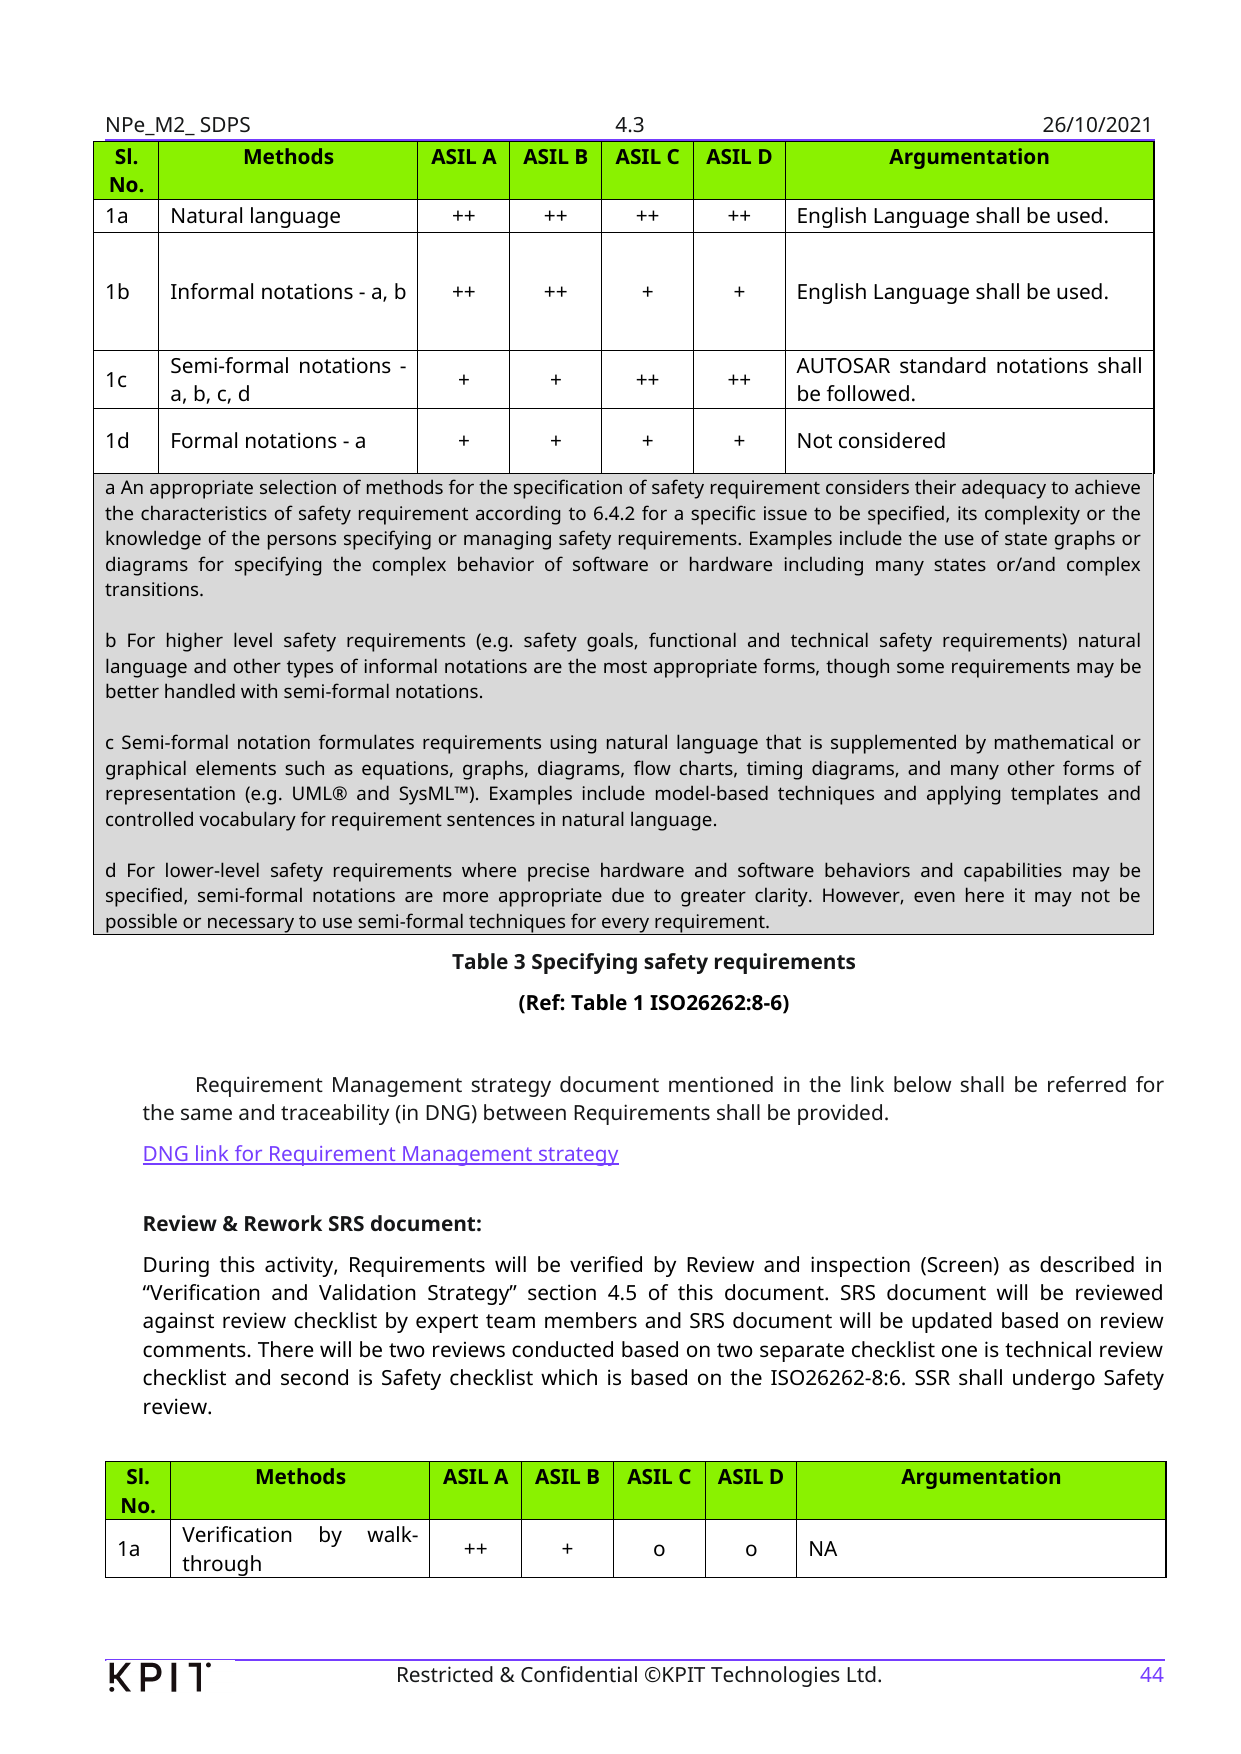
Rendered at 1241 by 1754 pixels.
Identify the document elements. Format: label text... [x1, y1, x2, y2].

table_cell ++ [602, 200, 693, 232]
table_cell + [418, 351, 509, 408]
table_cell a An appropriate selection of methods for the specification of safety requirement considers their adequacy to achieve the characteristics of safety requirement according to 6.4.2 for a specific issue to be specified, its complexity or the knowledge of the persons specifying or managing safety requirements. Examples include the use of state graphs or diagrams for specifying the complex behavior of software or hardware including many states or/and complex transitions. b For higher level safety requirements (e.g. safety goals, functional and technical safety requirements) natural language and other types of informal notations are the most appropriate forms, though some requirements may be better handled with semi-formal notations. c Semi-formal notation formulates requirements using natural language that is supplemented by mathematical or graphical elements such as equations, graphs, diagrams, flow charts, timing diagrams, and many other forms of representation (e.g. UML® and SysML™). Examples include model-based techniques and applying templates and controlled vocabulary for requirement sentences in natural language. d For lower-level safety requirements where precise hardware and software behaviors and capabilities may be specified, semi-formal notations are more appropriate due to greater clarity. However, even here it may not be possible or necessary to use semi-formal techniques for every requirement. [94, 473, 1153, 934]
table_header Argumentation [797, 1462, 1165, 1519]
table_cell Verification by walk-through [171, 1520, 429, 1577]
table_cell o [706, 1520, 796, 1577]
table_cell Semi-formal notations - a, b, c, d [159, 351, 417, 408]
table_header Methods [171, 1462, 429, 1519]
table_cell Formal notations - a [159, 409, 417, 473]
table_cell 1a [94, 200, 158, 232]
text DNG link for Requirement Management strategy [142, 1139, 1165, 1168]
text Table 3 Specifying safety requirements [142, 947, 1165, 976]
table_cell + [602, 409, 693, 473]
table_cell + [694, 233, 785, 350]
table_cell ++ [510, 200, 601, 232]
table_cell Natural language [159, 200, 417, 232]
table_cell ++ [430, 1520, 521, 1577]
table_header Sl. No. [94, 142, 158, 199]
table_cell NA [797, 1520, 1165, 1577]
table_header Methods [159, 142, 417, 199]
table_cell Not considered [786, 409, 1153, 473]
table_cell English Language shall be used. [786, 200, 1153, 232]
text During this activity, Requirements will be verified by Review and inspection (Screen) as described in “Verification and Validation Strategy” section 4.5 of this document. SRS document will be reviewed against review checklist by expert team members and SRS document will be updated based on review comments. There will be two reviews conducted based on two separate checklist one is technical review checklist and second is Safety checklist which is based on the ISO26262-8:6. SSR shall undergo Safety review. [142, 1250, 1165, 1420]
table_header Sl. No. [106, 1462, 170, 1519]
table_header ASIL C [602, 142, 693, 199]
table_cell ++ [418, 200, 509, 232]
table_cell + [510, 409, 601, 473]
list Review & Rework SRS document: [142, 1209, 1165, 1237]
table_cell + [694, 409, 785, 473]
picture [106, 1660, 235, 1697]
table_cell ++ [602, 351, 693, 408]
table_header ASIL D [694, 142, 785, 199]
table_cell + [522, 1520, 613, 1577]
table_cell ++ [694, 200, 785, 232]
text Requirement Management strategy document mentioned in the link below shall be referred for the same and traceability (in DNG) between Requirements shall be provided. [142, 1070, 1165, 1127]
table_cell English Language shall be used. [786, 233, 1153, 350]
table_header ASIL A [418, 142, 509, 199]
table_header Argumentation [786, 142, 1153, 199]
table_cell 1a [106, 1520, 170, 1577]
table_header ASIL C [614, 1462, 705, 1519]
table_cell 1b [94, 233, 158, 350]
table_cell ++ [694, 351, 785, 408]
table_cell 1c [94, 351, 158, 408]
table_cell 1d [94, 409, 158, 473]
table_cell + [510, 351, 601, 408]
table_cell ++ [510, 233, 601, 350]
table_cell + [418, 409, 509, 473]
table_header ASIL D [706, 1462, 796, 1519]
text (Ref: Table 1 ISO26262:8-6) [142, 988, 1165, 1017]
table_header ASIL B [522, 1462, 613, 1519]
table_cell o [614, 1520, 705, 1577]
table_cell Informal notations - a, b [159, 233, 417, 350]
table_header ASIL B [510, 142, 601, 199]
table_cell AUTOSAR standard notations shall be followed. [786, 351, 1153, 408]
table_cell + [602, 233, 693, 350]
table_header ASIL A [430, 1462, 521, 1519]
table_cell ++ [418, 233, 509, 350]
